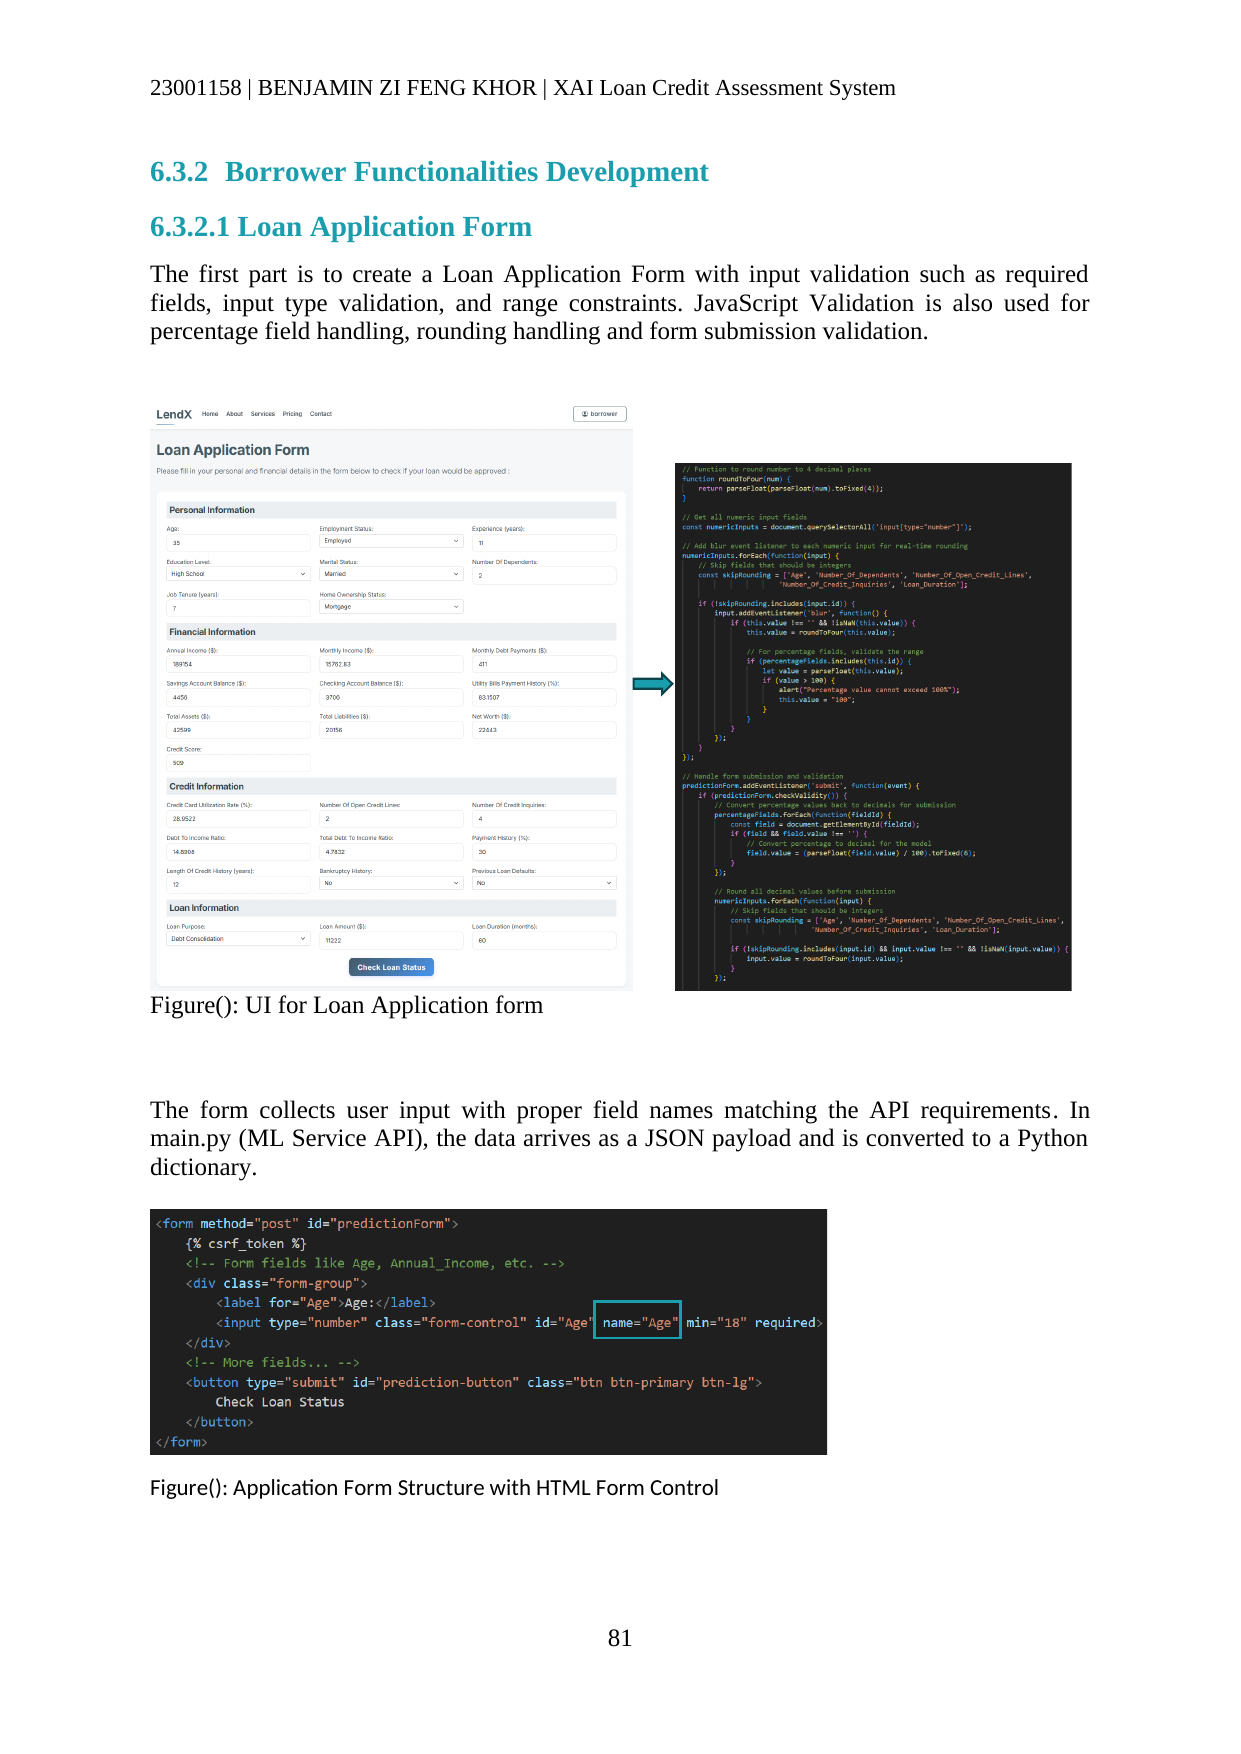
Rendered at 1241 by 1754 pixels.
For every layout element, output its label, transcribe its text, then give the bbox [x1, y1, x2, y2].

picture [150, 402, 633, 991]
picture [150, 1209, 828, 1455]
subtitle 6.3.2.1 Loan Application Form [150, 209, 1090, 242]
text Figure(): Application Form Structure with HTML Form Control [150, 1473, 1090, 1501]
text The first part is to create a Loan Application Form with input validation such as required fields, input type validation, and range constraints. JavaScript Validation is also used for percentage field handling, rounding handling and form submission validation. [150, 259, 1090, 345]
picture [675, 463, 1072, 991]
text Figure(): UI for Loan Application form [150, 990, 1090, 1019]
subtitle Borrower Functionalities Development [150, 154, 1090, 188]
text The form collects user input with proper field names matching the API requirements. In main.py (ML Service API), the data arrives as a JSON payload and is converted to a Python dictionary. [150, 1095, 1090, 1181]
